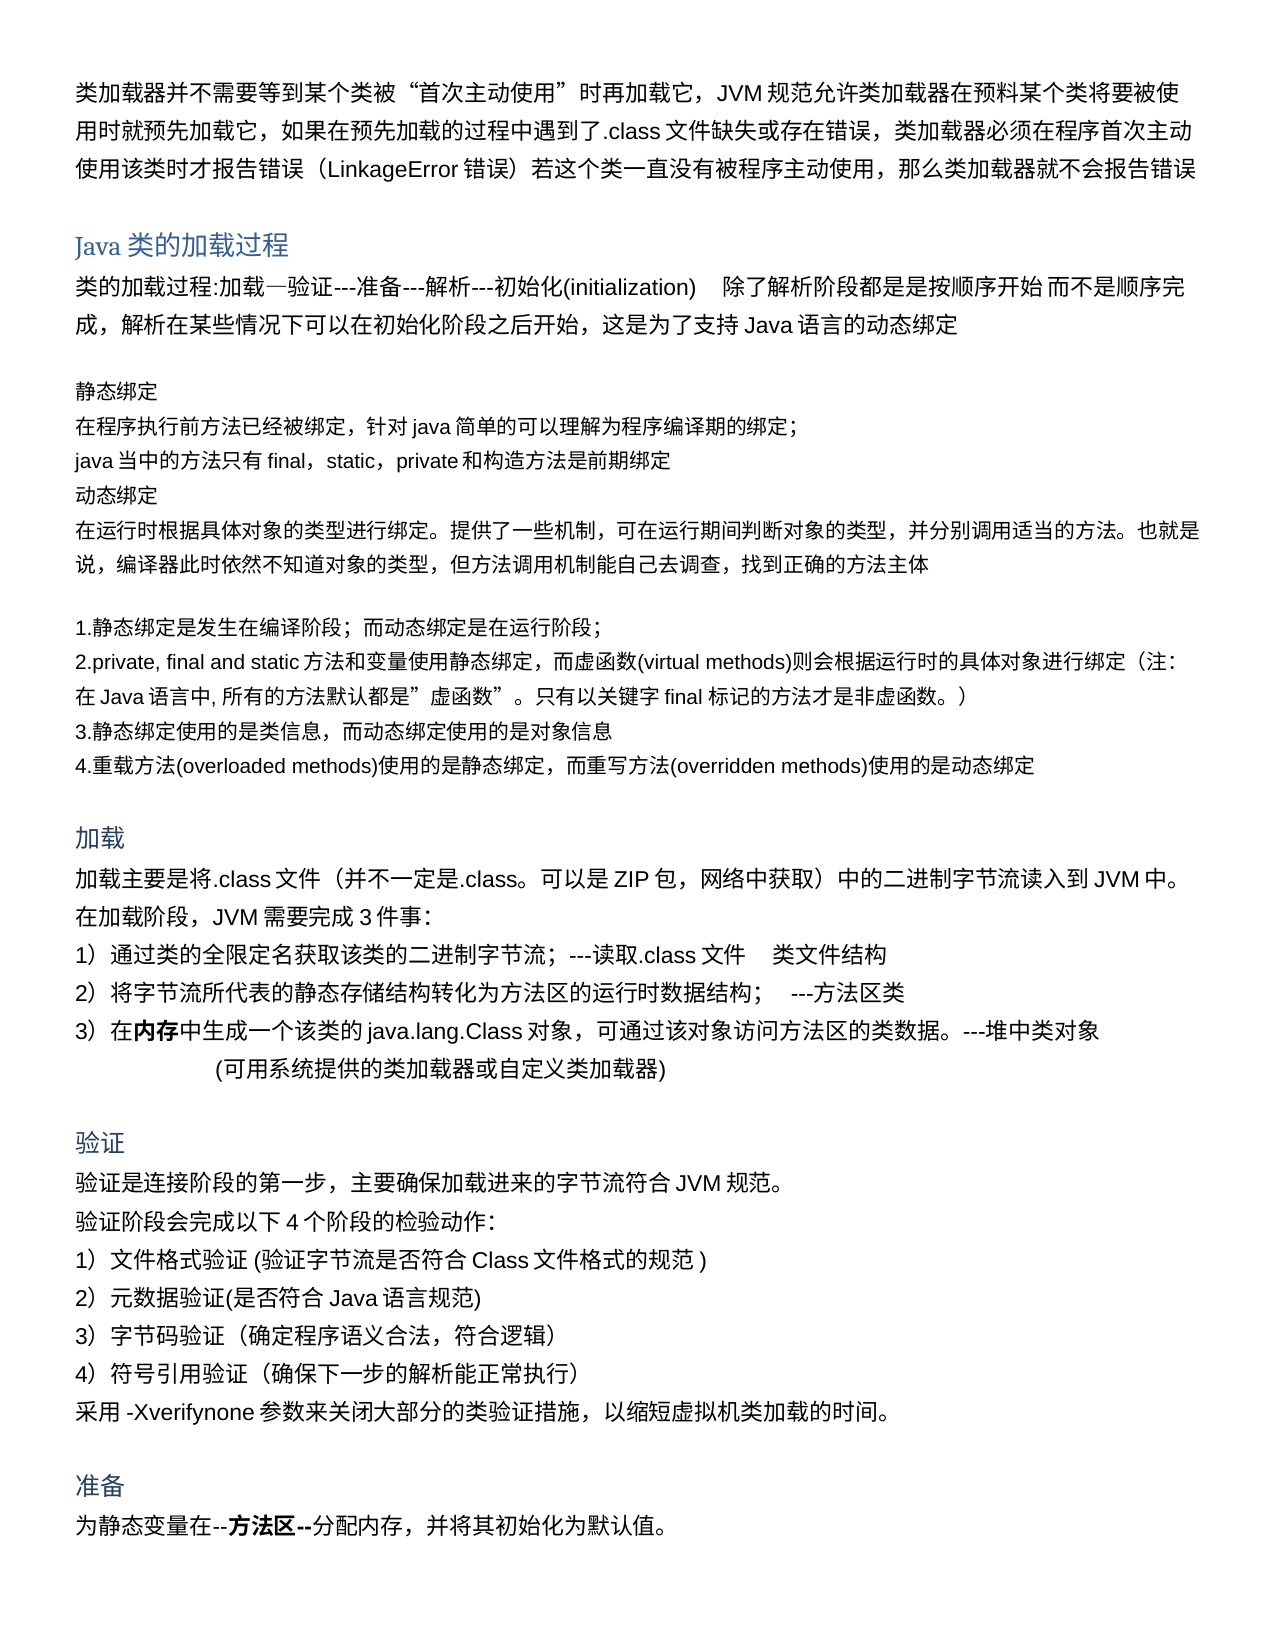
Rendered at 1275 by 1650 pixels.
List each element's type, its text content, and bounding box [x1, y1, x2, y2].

text 加载主要是将.class文件（并不一定是.class。可以是ZIP包，网络中获取）中的二进制字节流读入到JVM中。 [75, 860, 1200, 894]
text 在运行时根据具体对象的类型进行绑定。提供了一些机制，可在运行期间判断对象的类型，并分别调用适当的方法。也就是说，编译器此时依然不知道对象的类型，但方法调用机制能自己去调查，找到正确的方法主体 [75, 514, 1200, 579]
text 1）通过类的全限定名获取该类的二进制字节流；---读取.class文件 类文件结构 [75, 937, 1200, 970]
text 静态绑定 [75, 375, 1200, 406]
text 动态绑定 [75, 479, 1200, 509]
text 验证是连接阶段的第一步，主要确保加载进来的字节流符合JVM规范。 验证阶段会完成以下4个阶段的检验动作： 1）文件格式验证 (验证字节流是否符合Class文件格式的规范 ) 2）元数据验证(是否符合Java语言规范) 3）字节码验证（确定程序语义合法，符合逻辑） 4）符号引用验证（确保下一步的解析能正常执行） [75, 1165, 1200, 1389]
text 在加载阶段，JVM需要完成3件事： [75, 898, 1200, 932]
subtitle 加载 [75, 819, 1200, 855]
text 在程序执行前方法已经被绑定，针对java简单的可以理解为程序编译期的绑定； [75, 410, 1200, 440]
text 类加载器并不需要等到某个类被“首次主动使用”时再加载它，JVM规范允许类加载器在预料某个类将要被使用时就预先加载它，如果在预先加载的过程中遇到了.class文件缺失或存在错误，类加载器必须在程序首次主动使用该类时才报告错误（LinkageError错误）若这个类一直没有被程序主动使用，那么类加载器就不会报告错误 [75, 75, 1200, 184]
subtitle 验证 [75, 1123, 1200, 1160]
text 1.静态绑定是发生在编译阶段；而动态绑定是在运行阶段； [75, 611, 1200, 641]
text 采用 -Xverifynone参数来关闭大部分的类验证措施，以缩短虚拟机类加载的时间。 [75, 1394, 1200, 1427]
text 3）在内存中生成一个该类的java.lang.Class对象，可通过该对象访问方法区的类数据。---堆中类对象 [75, 1013, 1200, 1046]
text 类的加载过程:加载—验证---准备---解析---初始化(initialization) 除了解析阶段都是是按顺序开始 而不是顺序完成，解析在某些情况下可以在初始化阶段之后开始，这是为了支持Java语言的动态绑定 [75, 269, 1200, 340]
subtitle Java类的加载过程 [75, 224, 1200, 263]
text java当中的方法只有final，static，private和构造方法是前期绑定 [75, 445, 1200, 475]
text (可用系统提供的类加载器或自定义类加载器) [75, 1051, 1200, 1084]
text 2.private, final and static方法和变量使用静态绑定，而虚函数(virtual methods)则会根据运行时的具体对象进行绑定（注：在Java语言中, 所有的方法默认都是”虚函数”。只有以关键字 final 标记的方法才是非虚函数。） [75, 646, 1200, 711]
text 为静态变量在--方法区--分配内存，并将其初始化为默认值。 [75, 1508, 1200, 1541]
subtitle 准备 [75, 1466, 1200, 1503]
text 2）将字节流所代表的静态存储结构转化为方法区的运行时数据结构； ---方法区类 [75, 975, 1200, 1008]
text 4.重载方法(overloaded methods)使用的是静态绑定，而重写方法(overridden methods)使用的是动态绑定 [75, 750, 1200, 780]
text 3.静态绑定使用的是类信息，而动态绑定使用的是对象信息 [75, 715, 1200, 745]
